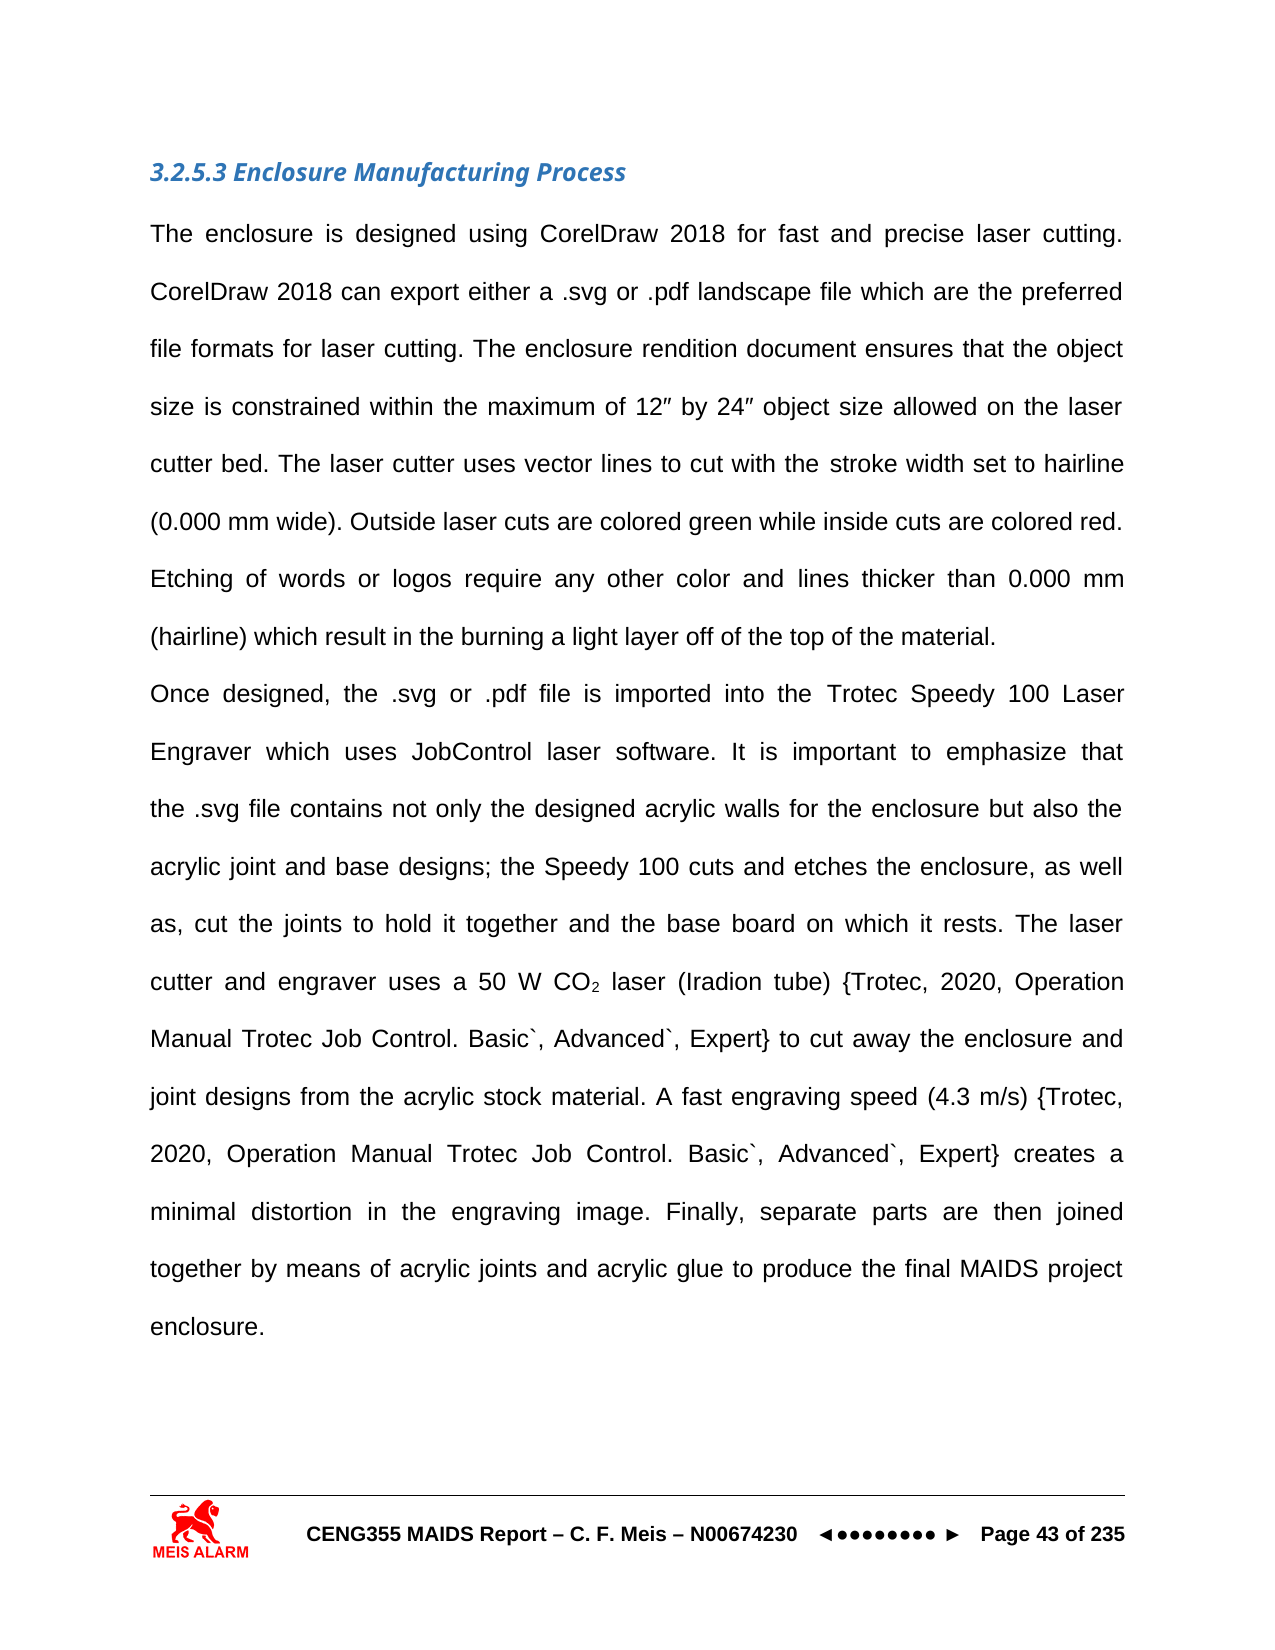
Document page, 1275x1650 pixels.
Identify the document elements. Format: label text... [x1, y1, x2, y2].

text The enclosure is designed using CorelDraw 2018 for fast and precise laser cutting. CorelDraw 2018 can export either a .svg or .pdf landscape file which are the preferred file formats for laser cutting. The enclosure rendition document ensures that the object size is constrained within the maximum of 12″ by 24″ object size allowed on the laser cutter bed. The laser cutter uses vector lines to cut with the stroke width set to hairline (0.000 mm wide). Outside laser cuts are colored green while inside cuts are colored red. Etching of words or logos require any other color and lines thicker than 0.000 mm (hairline) which result in the burning a light layer off of the top of the material. [150, 219, 1125, 650]
picture [150, 1498, 253, 1561]
text Once designed, the .svg or .pdf file is imported into the Trotec Speedy 100 Laser Engraver which uses JobControl laser software. It is important to emphasize that the .svg file contains not only the designed acrylic walls for the enclosure but also the acrylic joint and base designs; the Speedy 100 cuts and etches the enclosure, as well as, cut the joints to hold it together and the base board on which it rests. The laser cutter and engraver uses a 50 W CO2 laser (Iradion tube) {Trotec, 2020, Operation Manual Trotec Job Control. Basic`, Advanced`, Expert} to cut away the enclosure and joint designs from the acrylic stock material. A fast engraving speed (4.3 m/s) {Trotec, 2020, Operation Manual Trotec Job Control. Basic`, Advanced`, Expert} creates a minimal distortion in the engraving image. Finally, separate parts are then joined together by means of acrylic joints and acrylic glue to produce the final MAIDS project enclosure. [150, 679, 1125, 1340]
subtitle 3.2.5.3 Enclosure Manufacturing Process [150, 154, 1125, 188]
